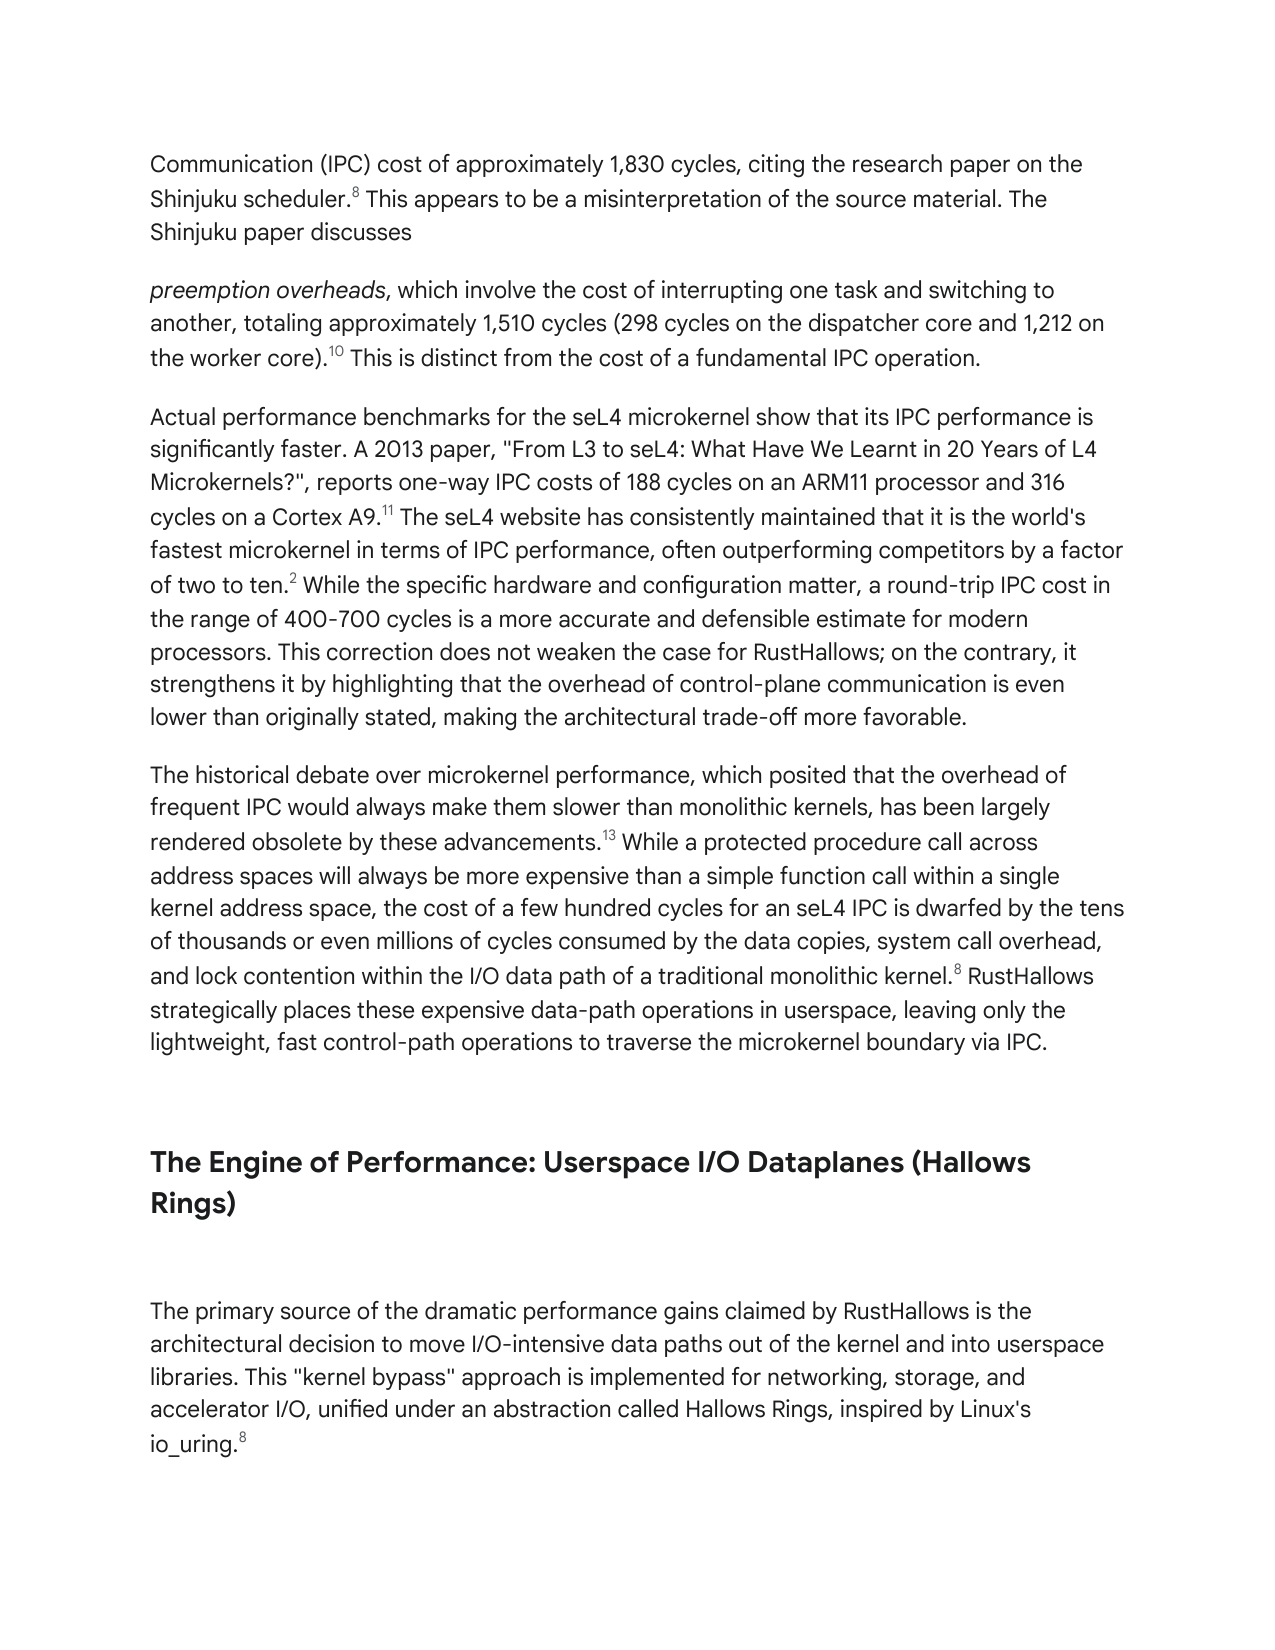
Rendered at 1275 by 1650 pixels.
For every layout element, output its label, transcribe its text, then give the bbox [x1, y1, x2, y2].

text The historical debate over microkernel performance, which posited that the overhead of frequent IPC would always make them slower than monolithic kernels, has been largely rendered obsolete by these advancements.13 While a protected procedure call across address spaces will always be more expensive than a simple function call within a single kernel address space, the cost of a few hundred cycles for an seL4 IPC is dwarfed by the tens of thousands or even millions of cycles consumed by the data copies, system call overhead, and lock contention within the I/O data path of a traditional monolithic kernel.8 RustHallows strategically places these expensive data-path operations in userspace, leaving only the lightweight, fast control-path operations to traverse the microkernel boundary via IPC. [150, 761, 1125, 1057]
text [150, 150, 1125, 247]
text Actual performance benchmarks for the seL4 microkernel show that its IPC performance is significantly faster. A 2013 paper, "From L3 to seL4: What Have We Learnt in 20 Years of L4 Microkernels?", reports one-way IPC costs of 188 cycles on an ARM11 processor and 316 cycles on a Cortex A9.11 The seL4 website has consistently maintained that it is the world's fastest microkernel in terms of IPC performance, often outperforming competitors by a factor of two to ten.2 While the specific hardware and configuration matter, a round-trip IPC cost in the range of 400-700 cycles is a more accurate and defensible estimate for modern processors. This correction does not weaken the case for RustHallows; on the contrary, it strengthens it by highlighting that the overhead of control-plane communication is even lower than originally stated, making the architectural trade-off more favorable. [150, 403, 1125, 732]
subtitle The Engine of Performance: Userspace I/O Dataplanes (Hallows Rings) [150, 1144, 1125, 1222]
text preemption overheads, which involve the cost of interrupting one task and switching to another, totaling approximately 1,510 cycles (298 cycles on the dispatcher core and 1,212 on the worker core).10 This is distinct from the cost of a fundamental IPC operation. [150, 276, 1125, 373]
text The primary source of the dramatic performance gains claimed by RustHallows is the architectural decision to move I/O-intensive data paths out of the kernel and into userspace libraries. This "kernel bypass" approach is implemented for networking, storage, and accelerator I/O, unified under an abstraction called Hallows Rings, inspired by Linux's io_uring.8 [150, 1297, 1125, 1460]
